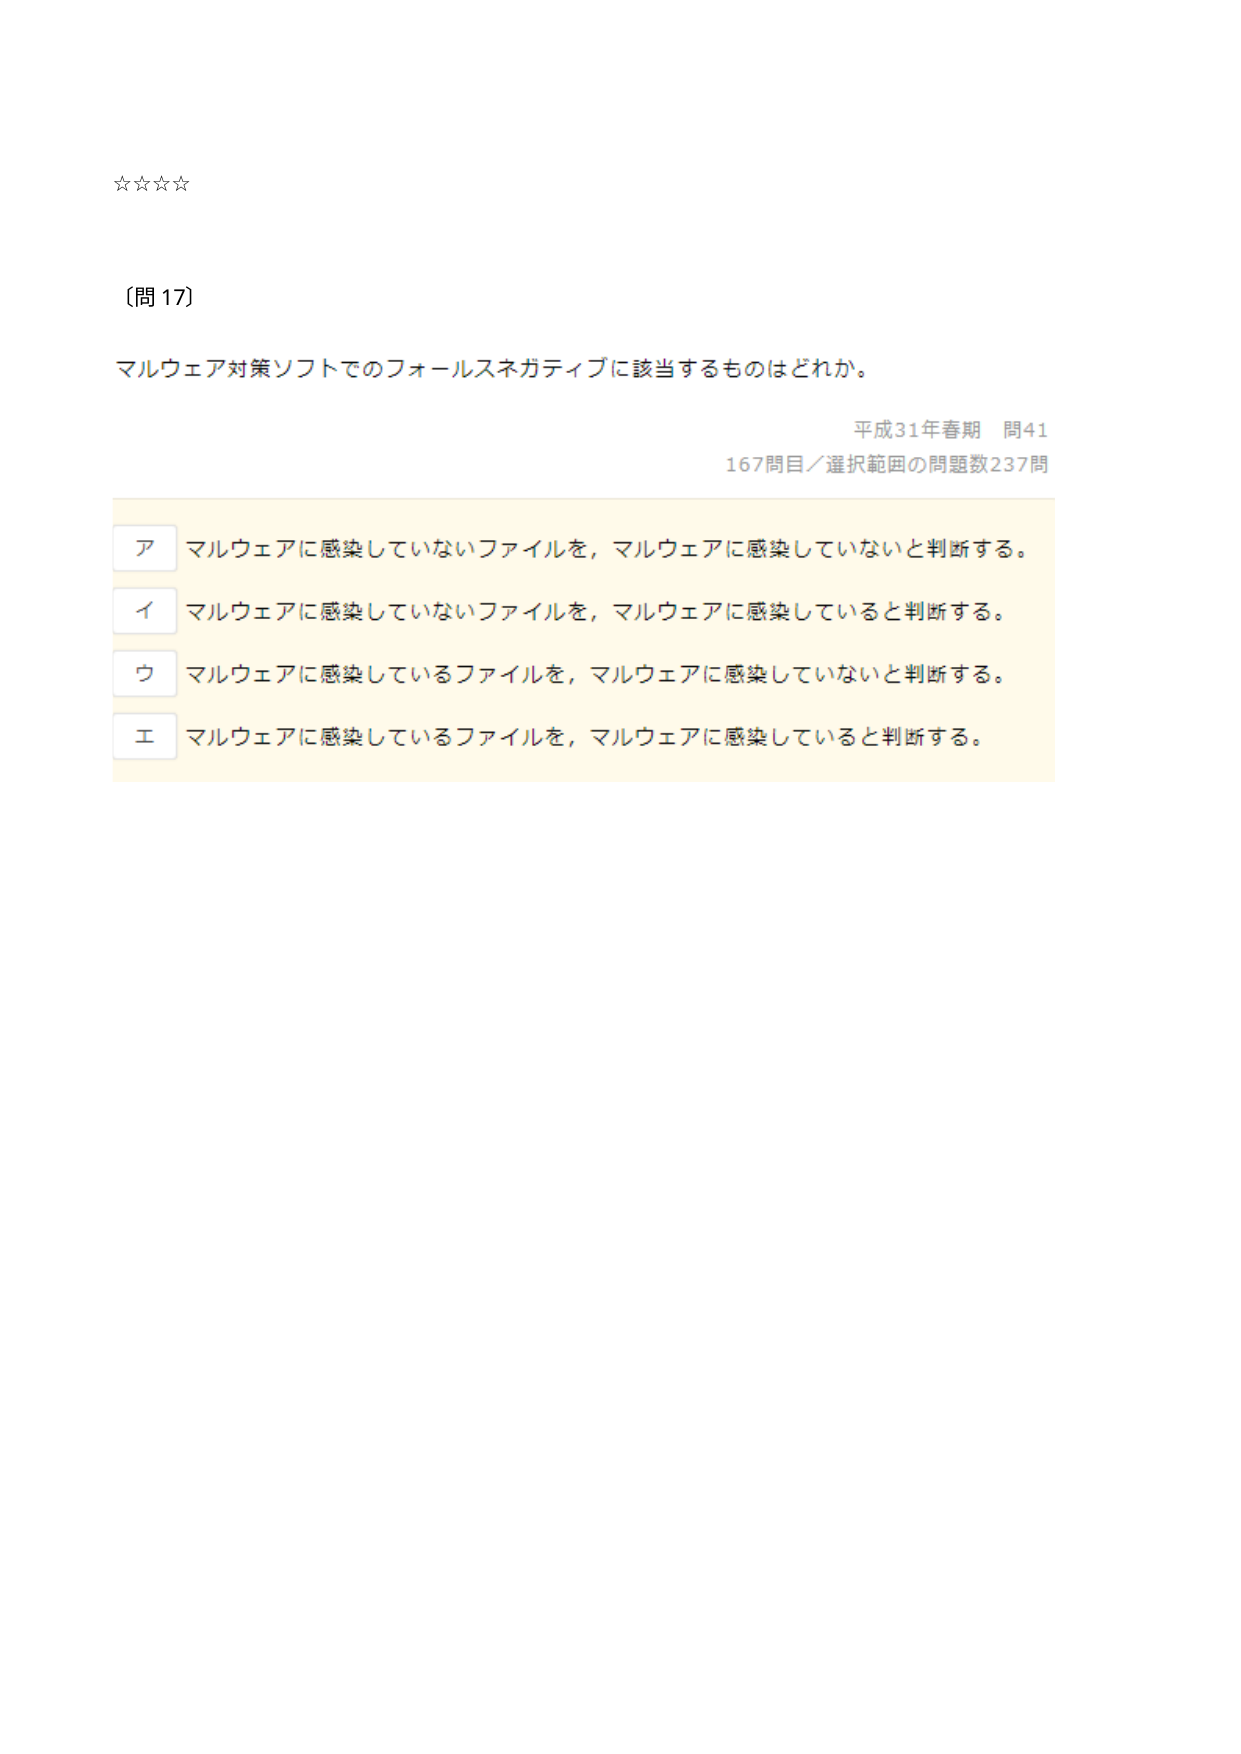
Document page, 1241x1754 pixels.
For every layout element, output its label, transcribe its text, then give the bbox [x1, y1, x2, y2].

text ☆☆☆☆ [112, 164, 1128, 202]
picture [112, 352, 1055, 782]
text 〔問17〕 [112, 277, 1128, 314]
